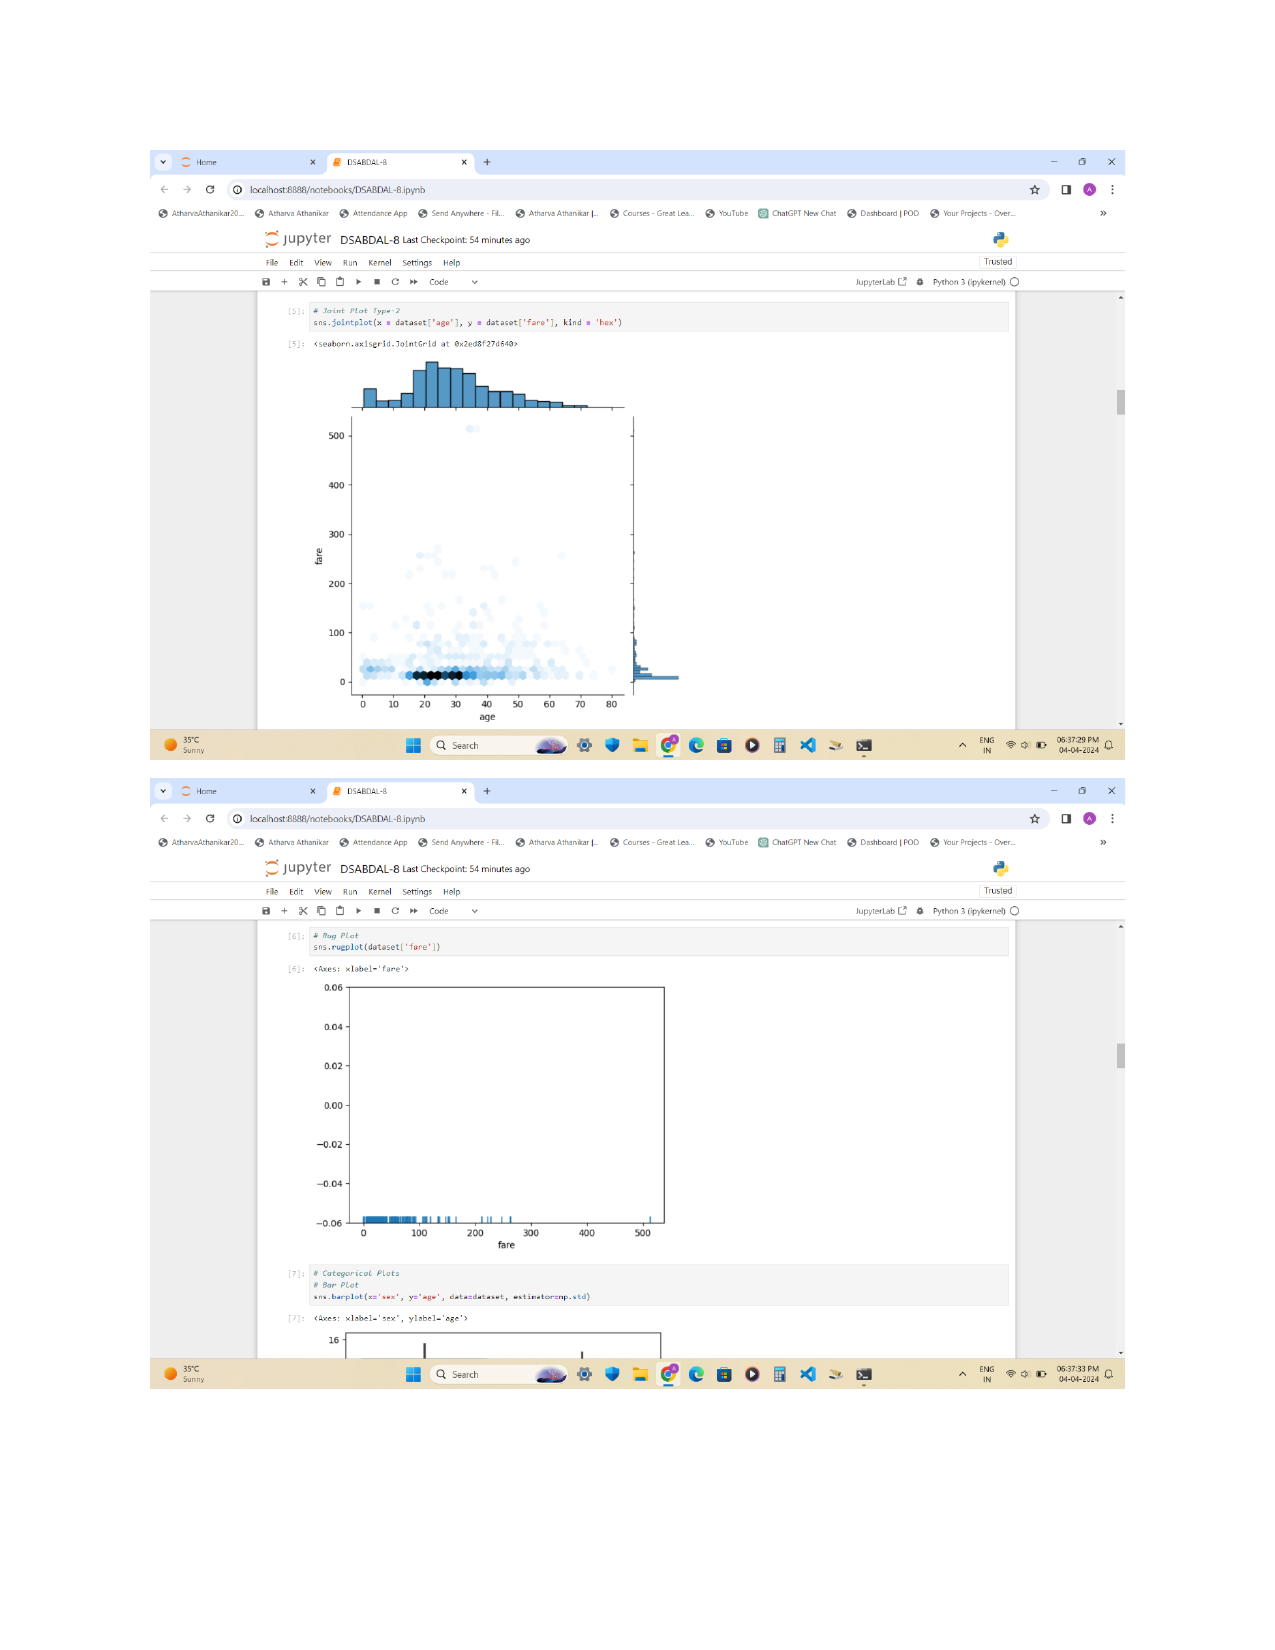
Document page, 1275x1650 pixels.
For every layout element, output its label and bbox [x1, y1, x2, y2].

picture [150, 778, 1125, 1389]
picture [150, 150, 1125, 760]
